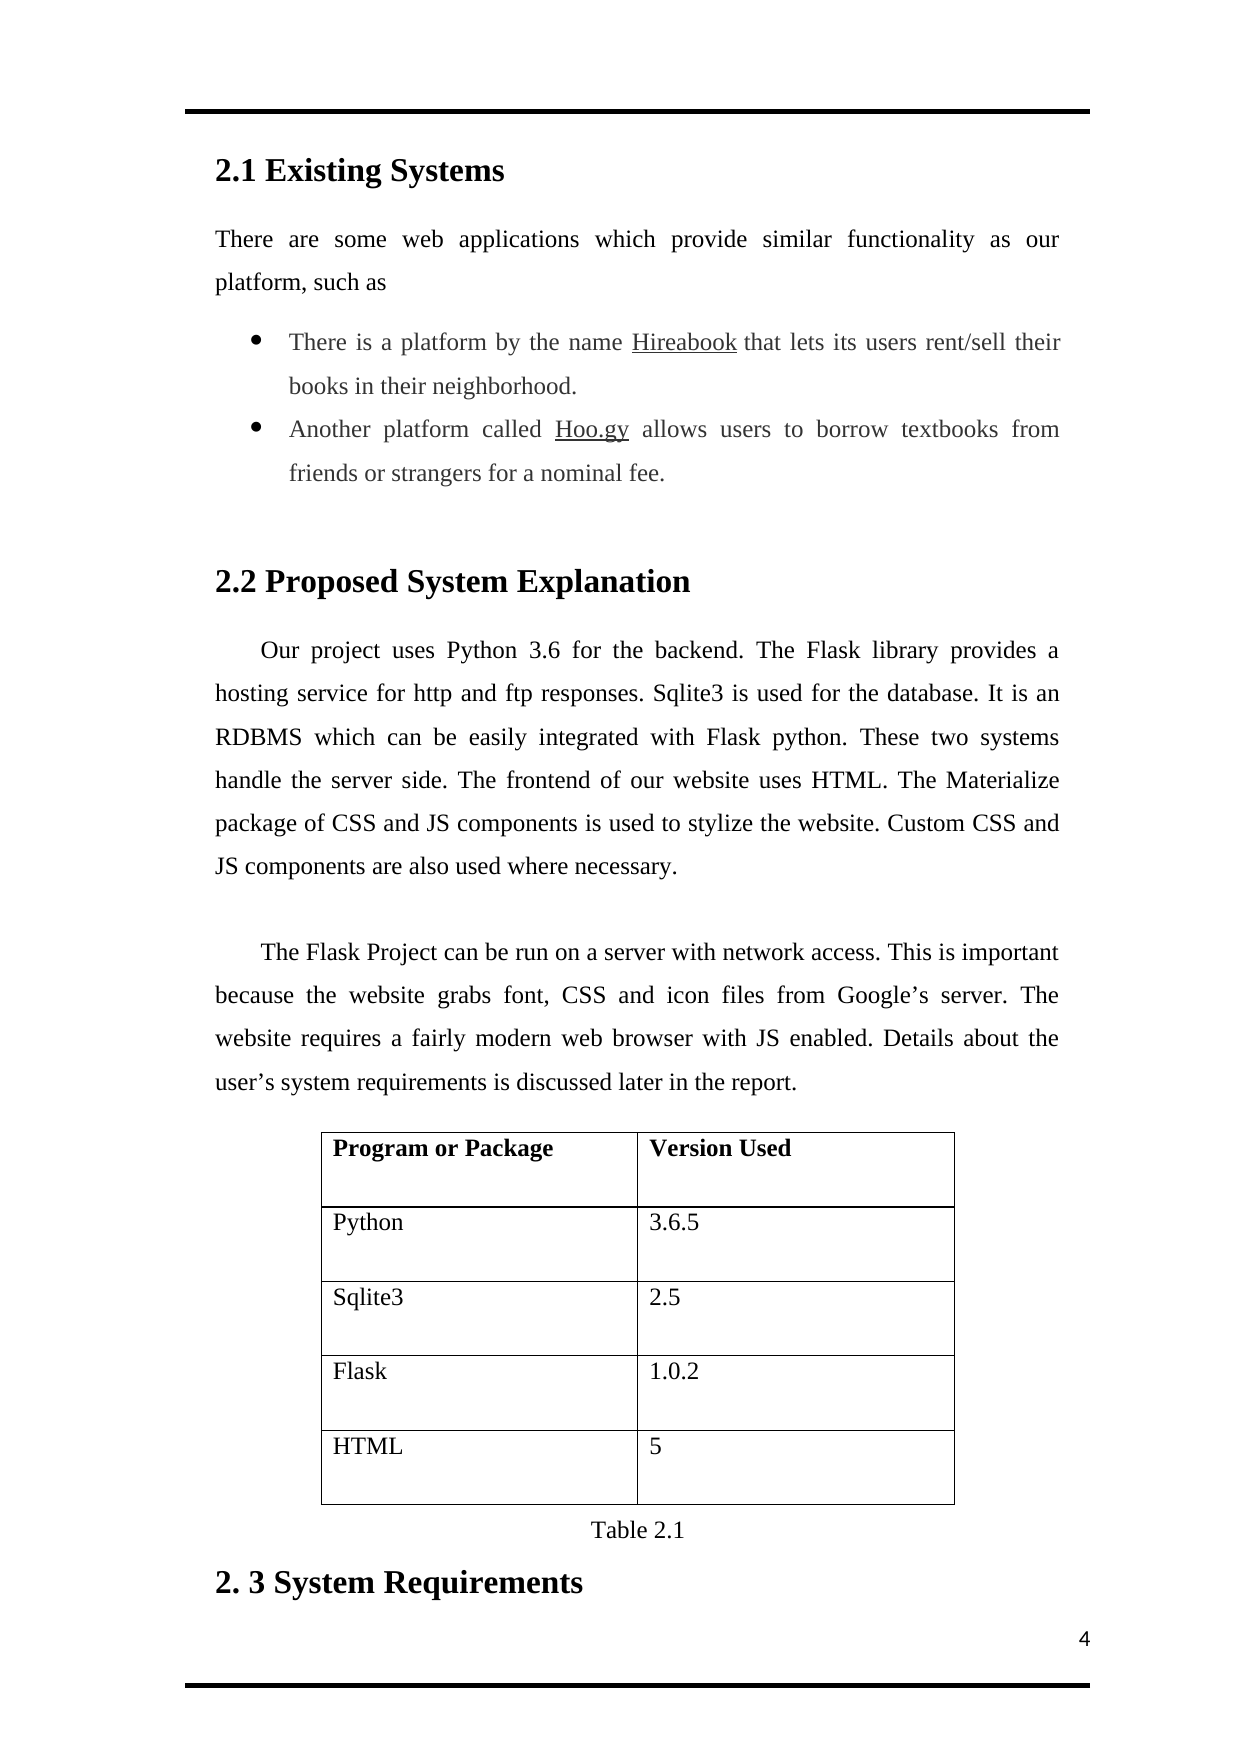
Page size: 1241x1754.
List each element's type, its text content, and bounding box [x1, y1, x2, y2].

table_cell 5 [638, 1431, 954, 1504]
text 2.1 Existing Systems [215, 150, 1061, 188]
table_cell Python [322, 1208, 637, 1281]
text 2.2 Proposed System Explanation [215, 561, 1061, 599]
list There is a platform by the name Hireabook that lets its users rent/sell their books in their neighborhood. [251, 327, 1061, 400]
table_header Program or Package [322, 1133, 637, 1206]
text There are some web applications which provide similar functionality as our platform, such as [215, 224, 1061, 296]
text The Flask Project can be run on a server with network access. This is important because the website grabs font, CSS and icon files from Google’s server. The website requires a fairly modern web browser with JS enabled. Details about the user’s system requirements is discussed later in the report. [215, 937, 1061, 1095]
table_cell Sqlite3 [322, 1282, 637, 1355]
text Our project uses Python 3.6 for the backend. The Flask library provides a hosting service for http and ftp responses. Sqlite3 is used for the database. It is an RDBMS which can be easily integrated with Flask python. These two systems handle the server side. The frontend of our website uses HTML. The Materialize package of CSS and JS components is used to stylize the website. Custom CSS and JS components are also used where necessary. [215, 635, 1061, 880]
table_cell HTML [322, 1431, 637, 1504]
table_cell 1.0.2 [638, 1356, 954, 1430]
table_cell 3.6.5 [638, 1208, 954, 1281]
table_header Version Used [638, 1133, 954, 1206]
table_cell Flask [322, 1356, 637, 1430]
text 2. 3 System Requirements [215, 1563, 1061, 1601]
list Another platform called Hoo.gy allows users to borrow textbooks from friends or strangers for a nominal fee. [251, 414, 1061, 487]
text Table 2.1 [215, 1515, 1061, 1544]
table_cell 2.5 [638, 1282, 954, 1355]
